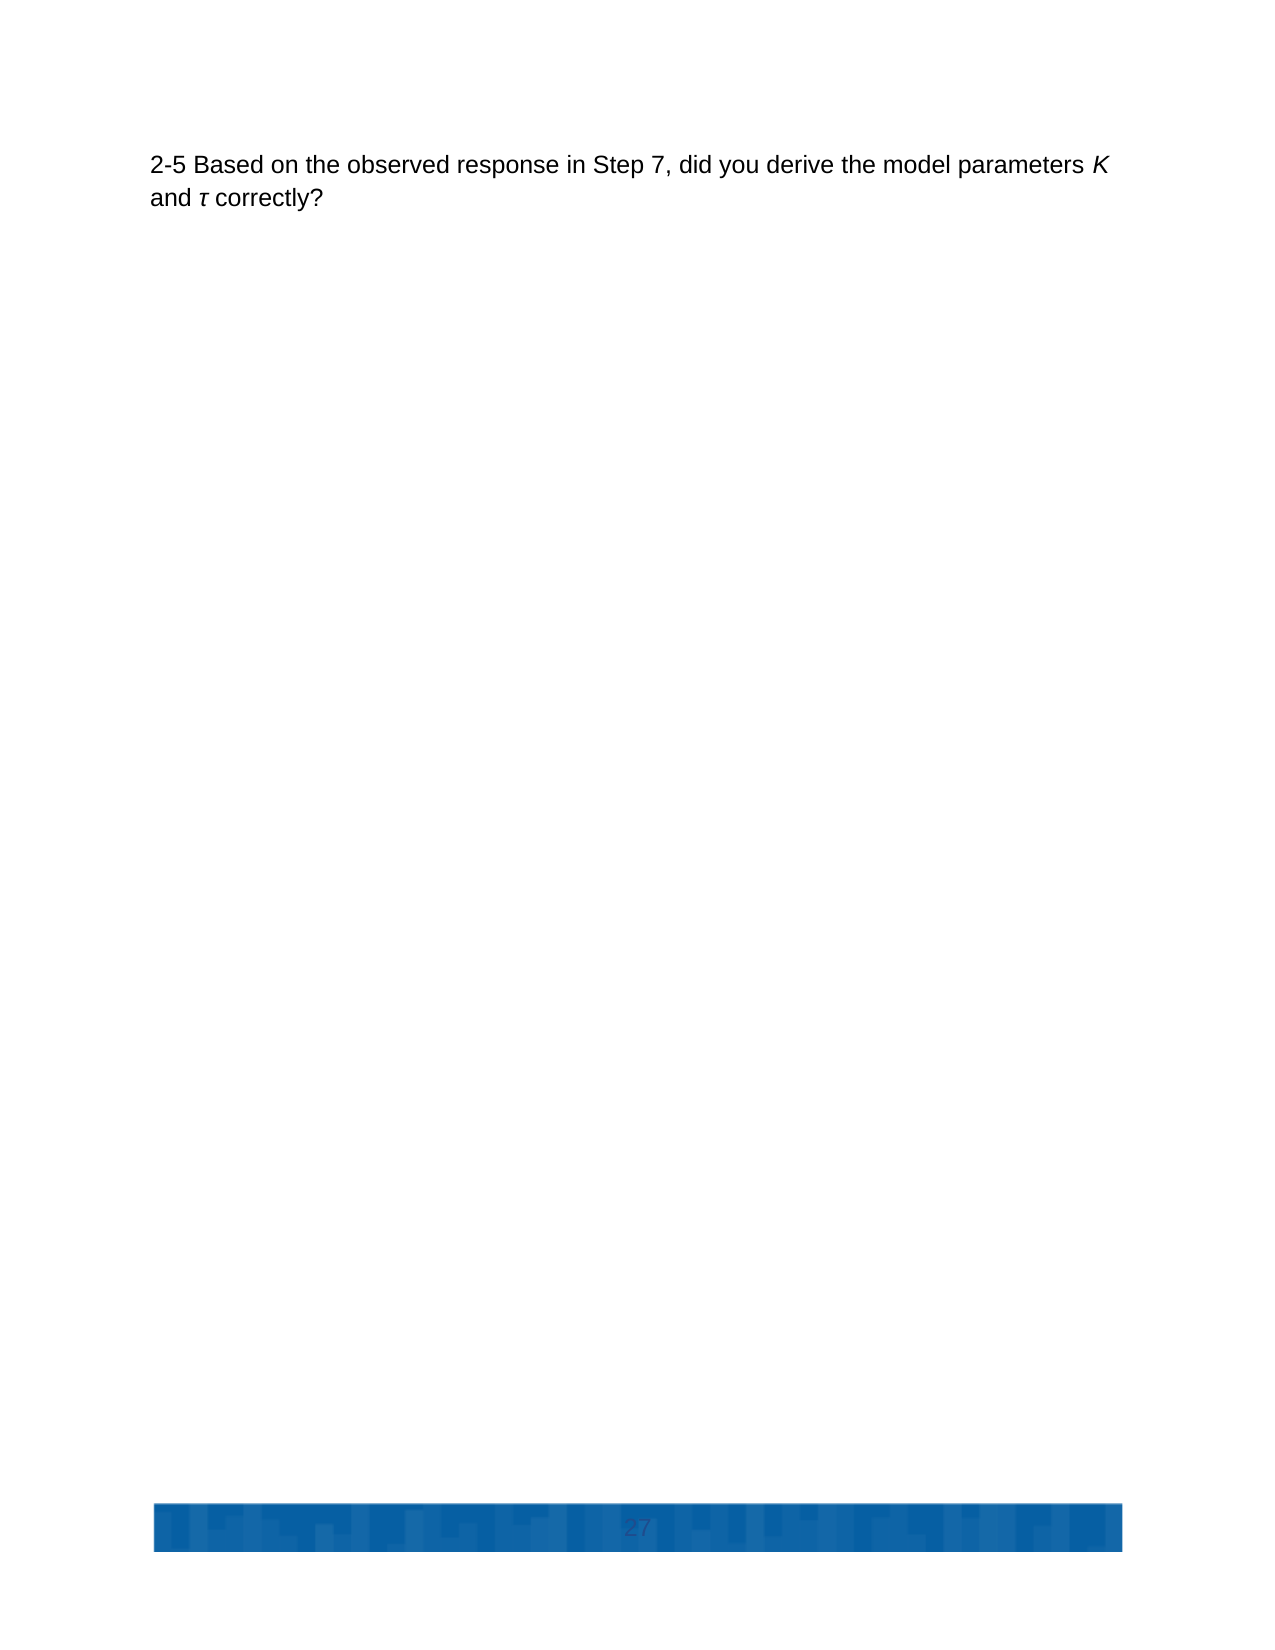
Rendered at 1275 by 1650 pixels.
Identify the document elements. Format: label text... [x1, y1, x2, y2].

text 2-5 Based on the observed response in Step 7, did you derive the model parameters K and τ correctly? [150, 150, 1125, 212]
picture [153, 1503, 1123, 1552]
